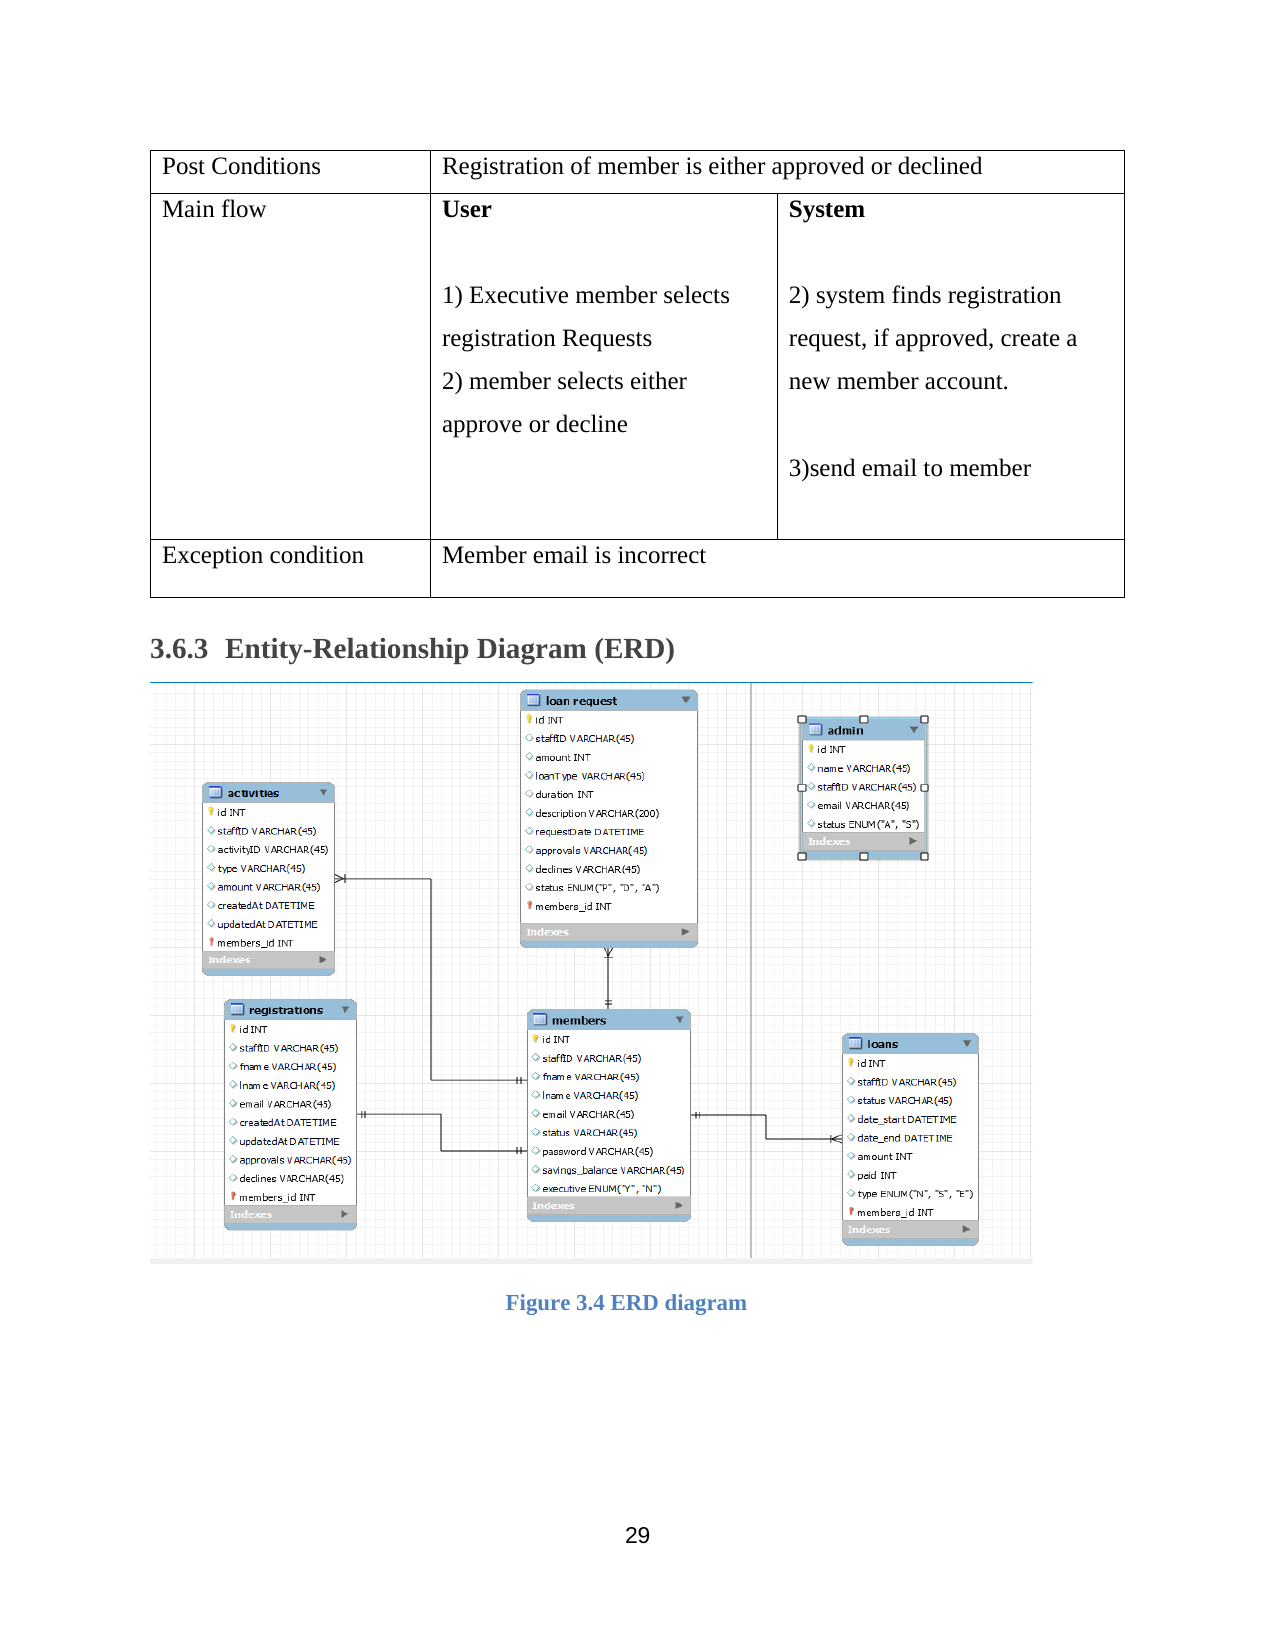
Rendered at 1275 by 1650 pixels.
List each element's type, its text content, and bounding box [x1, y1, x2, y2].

picture [150, 682, 1033, 1264]
table_cell Post Conditions [151, 151, 430, 193]
table_cell Main flow [151, 194, 430, 539]
table_cell Exception condition [151, 540, 430, 597]
text Figure 3.4 ERD diagram [150, 1289, 1102, 1316]
table_cell User 1) Executive member selects registration Requests 2) member selects either approve or decline [431, 194, 777, 539]
table_cell System 2) system finds registration request, if approved, create a new member account. 3)send email to member [778, 194, 1124, 539]
table_cell Member email is incorrect [431, 540, 1124, 597]
subtitle 3.6.3 Entity-Relationship Diagram (ERD) [150, 631, 1125, 665]
table_cell Registration of member is either approved or declined [431, 151, 1124, 193]
